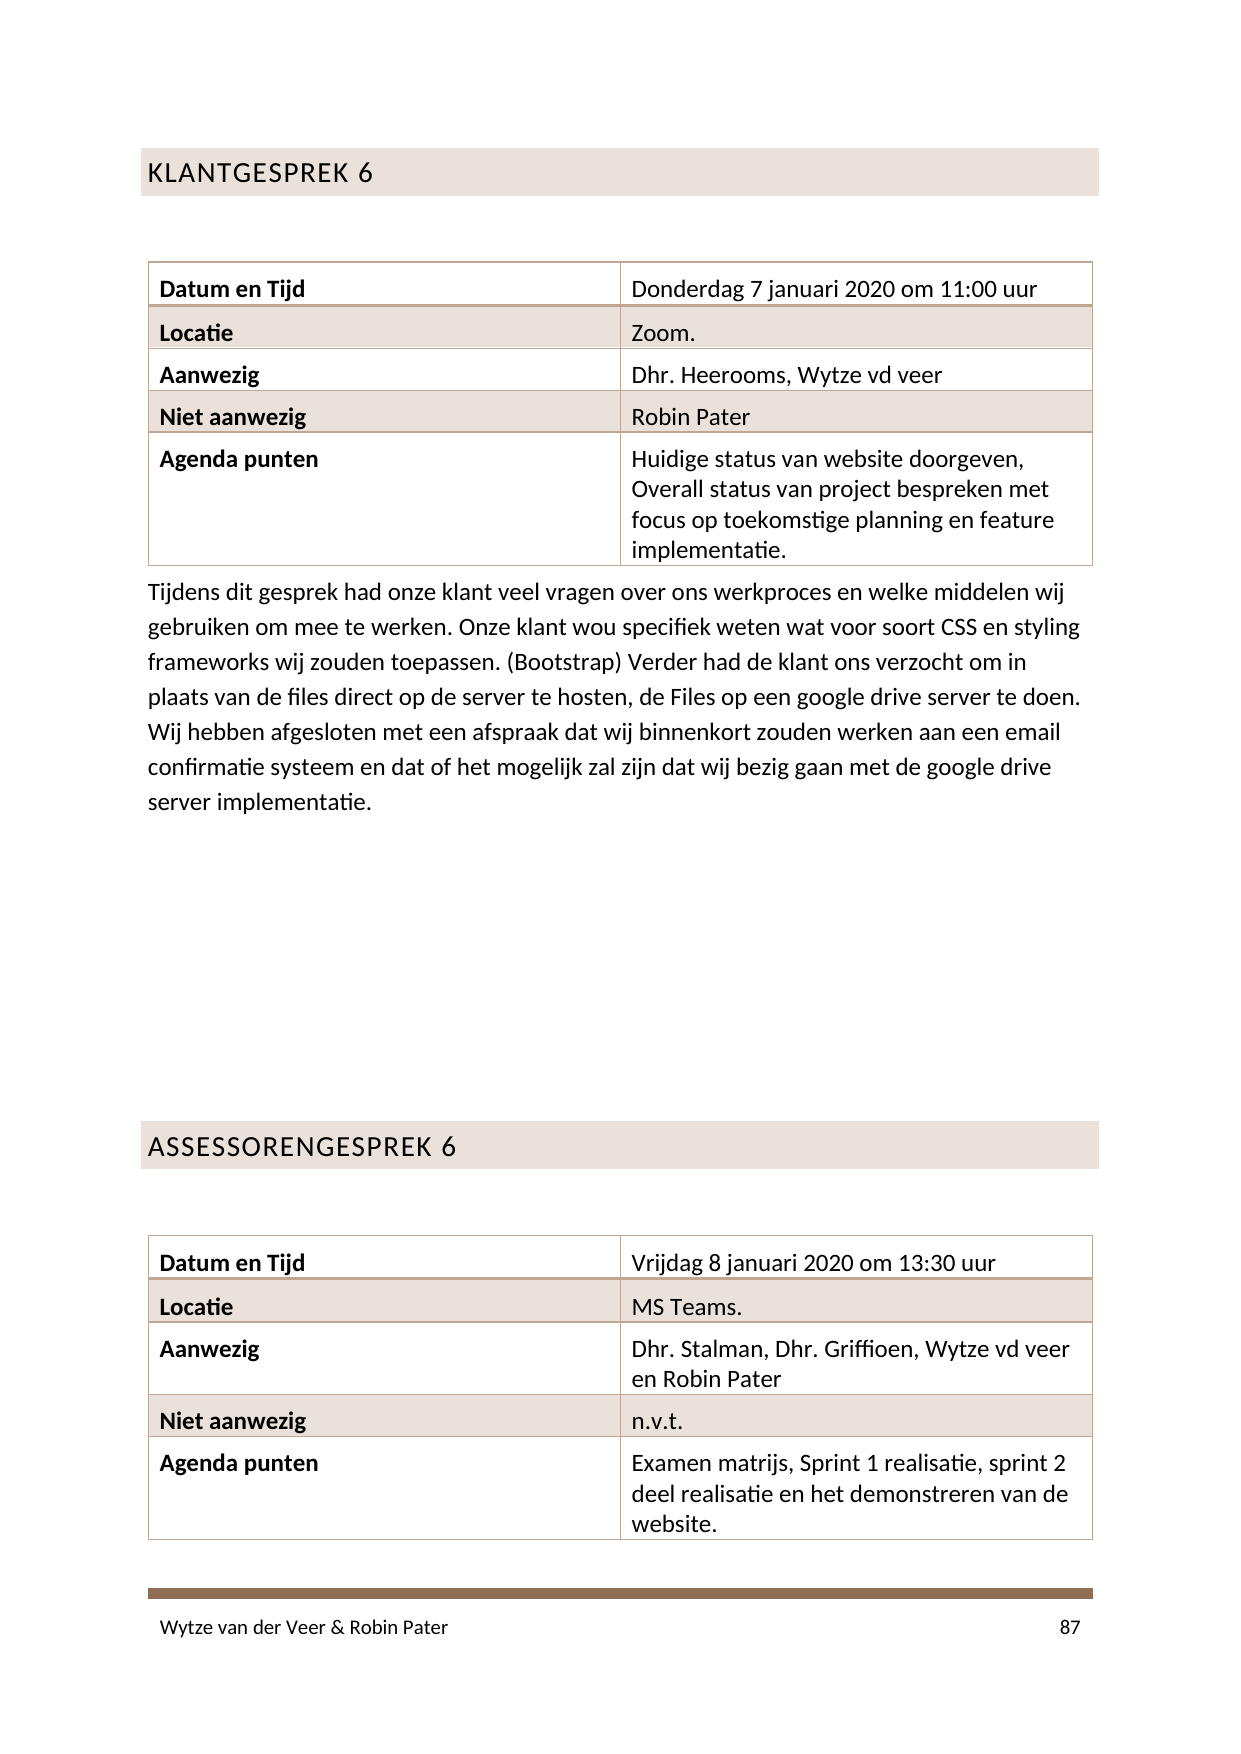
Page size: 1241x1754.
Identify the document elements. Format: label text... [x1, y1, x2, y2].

table_cell Agenda punten [149, 1437, 620, 1539]
table_cell Locatie [149, 307, 620, 347]
table_cell Agenda punten [149, 433, 620, 565]
table_cell n.v.t. [621, 1395, 1092, 1436]
table_cell Huidige status van website doorgeven, Overall status van project bespreken met focus op toekomstige planning en feature implementatie. [621, 433, 1092, 565]
table_cell Aanwezig [149, 1323, 620, 1394]
table_cell Zoom. [621, 307, 1092, 347]
table_header Datum en Tijd [149, 263, 620, 303]
subtitle Assessorengesprek 6 [148, 1128, 1093, 1163]
table_header Donderdag 7 januari 2020 om 11:00 uur [621, 263, 1092, 303]
table_cell Niet aanwezig [149, 391, 620, 431]
table_cell Dhr. Heerooms, Wytze vd veer [621, 349, 1092, 389]
table_cell Examen matrijs, Sprint 1 realisatie, sprint 2 deel realisatie en het demonstreren van de website. [621, 1437, 1092, 1539]
table_header Vrijdag 8 januari 2020 om 13:30 uur [621, 1236, 1092, 1277]
table_cell Locatie [149, 1280, 620, 1321]
table_cell Aanwezig [149, 349, 620, 389]
text Tijdens dit gesprek had onze klant veel vragen over ons werkproces en welke middelen wij gebruiken om mee te werken. Onze klant wou specifiek weten wat voor soort CSS en styling frameworks wij zouden toepassen. (Bootstrap) Verder had de klant ons verzocht om in plaats van de files direct op de server te hosten, de Files op een google drive server te doen. Wij hebben afgesloten met een afspraak dat wij binnenkort zouden werken aan een email confirmatie systeem en dat of het mogelijk zal zijn dat wij bezig gaan met de google drive server implementatie. [148, 576, 1093, 817]
table_cell Robin Pater [621, 391, 1092, 431]
table_header Datum en Tijd [149, 1236, 620, 1277]
table_cell Dhr. Stalman, Dhr. Griffioen, Wytze vd veer en Robin Pater [621, 1323, 1092, 1394]
table_cell MS Teams. [621, 1280, 1092, 1321]
subtitle Klantgesprek 6 [148, 154, 1093, 189]
table_cell Niet aanwezig [149, 1395, 620, 1436]
